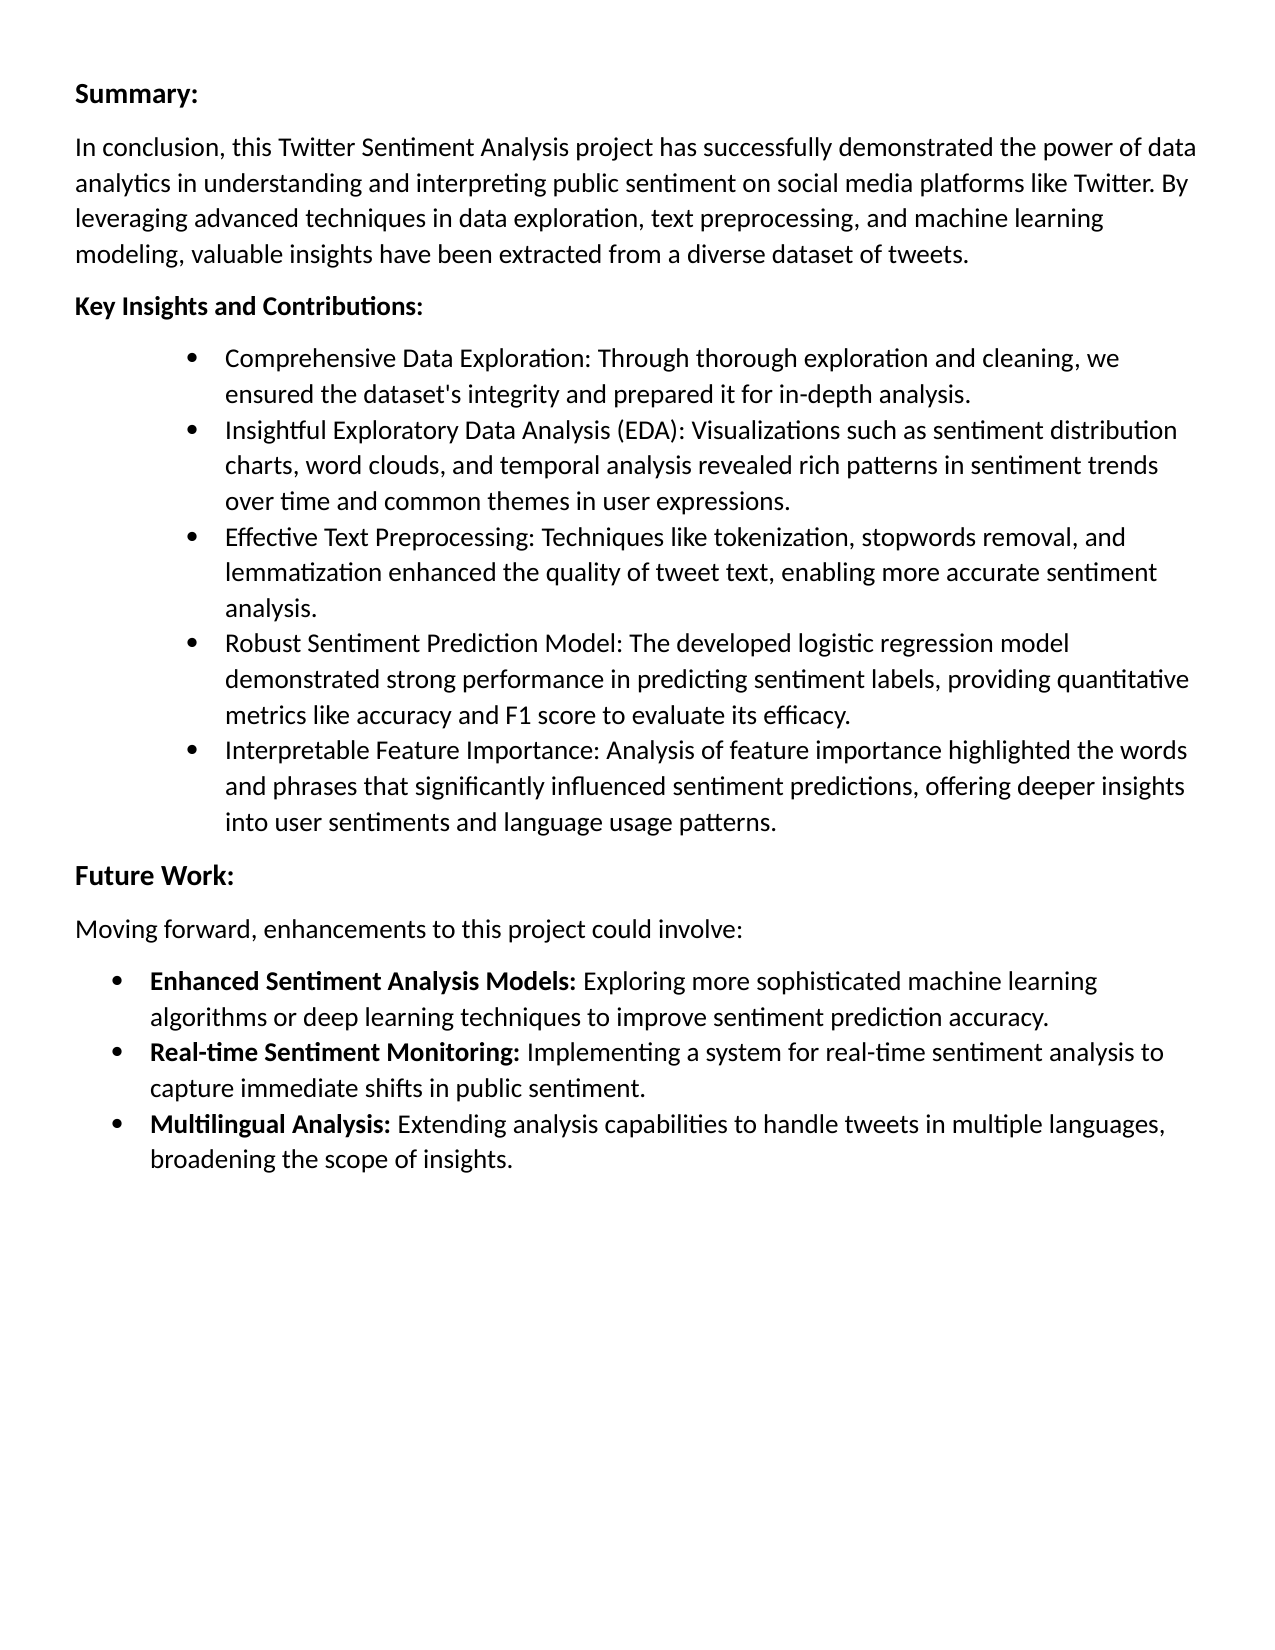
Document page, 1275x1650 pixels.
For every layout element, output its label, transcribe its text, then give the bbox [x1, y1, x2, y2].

list Insightful Exploratory Data Analysis (EDA): Visualizations such as sentiment distribution charts, word clouds, and temporal analysis revealed rich patterns in sentiment trends over time and common themes in user expressions. [187, 413, 1200, 517]
list Interpretable Feature Importance: Analysis of feature importance highlighted the words and phrases that significantly influenced sentiment predictions, offering deeper insights into user sentiments and language usage patterns. [187, 733, 1200, 838]
list Comprehensive Data Exploration: Through thorough exploration and cleaning, we ensured the dataset's integrity and prepared it for in-depth analysis. [187, 342, 1200, 410]
list Enhanced Sentiment Analysis Models: Exploring more sophisticated machine learning algorithms or deep learning techniques to improve sentiment prediction accuracy. [112, 964, 1200, 1033]
text Key Insights and Contributions: [75, 289, 1200, 322]
text In conclusion, this Twitter Sentiment Analysis project has successfully demonstrated the power of data analytics in understanding and interpreting public sentiment on social media platforms like Twitter. By leveraging advanced techniques in data exploration, text preprocessing, and machine learning modeling, valuable insights have been extracted from a diverse dataset of tweets. [75, 130, 1200, 270]
list Effective Text Preprocessing: Techniques like tokenization, stopwords removal, and lemmatization enhanced the quality of tweet text, enabling more accurate sentiment analysis. [187, 520, 1200, 624]
list Real-time Sentiment Monitoring: Implementing a system for real-time sentiment analysis to capture immediate shifts in public sentiment. [112, 1036, 1200, 1104]
list Multilingual Analysis: Extending analysis capabilities to handle tweets in multiple languages, broadening the scope of insights. [112, 1107, 1200, 1176]
text Moving forward, enhancements to this project could involve: [75, 912, 1200, 945]
text Future Work: [75, 857, 1200, 893]
text Summary: [75, 75, 1200, 111]
list Robust Sentiment Prediction Model: The developed logistic regression model demonstrated strong performance in predicting sentiment labels, providing quantitative metrics like accuracy and F1 score to evaluate its efficacy. [187, 627, 1200, 731]
